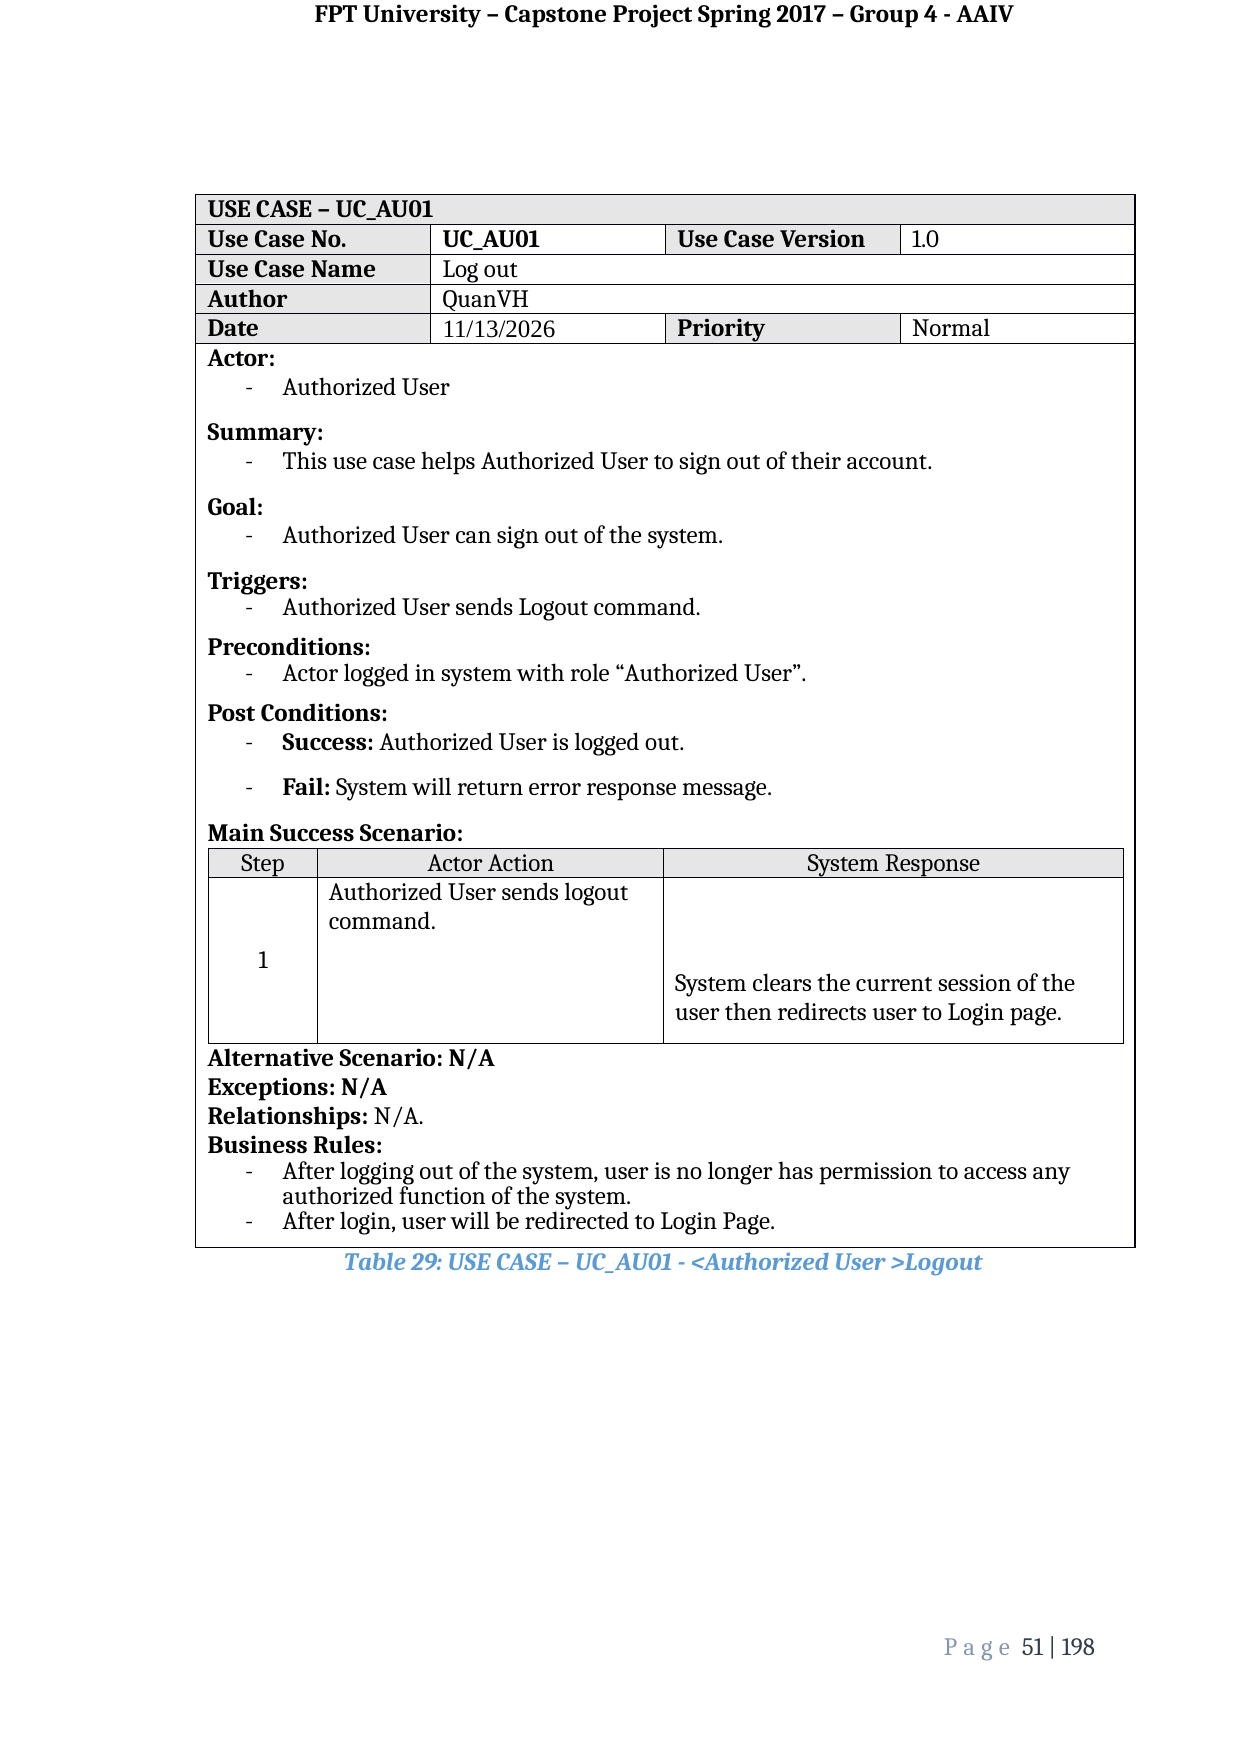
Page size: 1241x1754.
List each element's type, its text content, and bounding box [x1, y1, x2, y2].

table_cell Use Case No. [196, 225, 430, 254]
table_cell 04/15/2017 [431, 314, 665, 343]
table_cell Use Case Name [196, 255, 430, 283]
text Table 29: USE CASE – UC_AU01 - <Authorized User >Logout [207, 1248, 1122, 1277]
table_cell Use Case Version [666, 225, 900, 254]
table_cell Log out [431, 255, 1134, 283]
table_cell QuanVH [431, 285, 1134, 313]
table_cell Actor: Authorized User Summary: This use case helps Authorized User to sign out of their account. Goal: Authorized User can sign out of the system. Triggers: Authorized User sends Logout command. Preconditions: Actor logged in system with role “Authorized User”. Post Conditions: Success: Authorized User is logged out. Fail: System will return error response message. Main Success Scenario: Alternative Scenario: N/A Exceptions: N/A Relationships: N/A. Business Rules: After logging out of the system, user is no longer has permission to access any authorized function of the system. After login, user will be redirected to Login Page. [196, 344, 1134, 1247]
table_cell Date [196, 314, 430, 343]
table_cell Normal [901, 314, 1134, 343]
table_cell UC_AU01 [431, 225, 665, 254]
table_cell 1.0 [901, 225, 1134, 254]
table_header USE CASE – UC_AU01 [196, 195, 1134, 224]
table_cell Author [196, 285, 430, 313]
table_cell Priority [666, 314, 900, 343]
